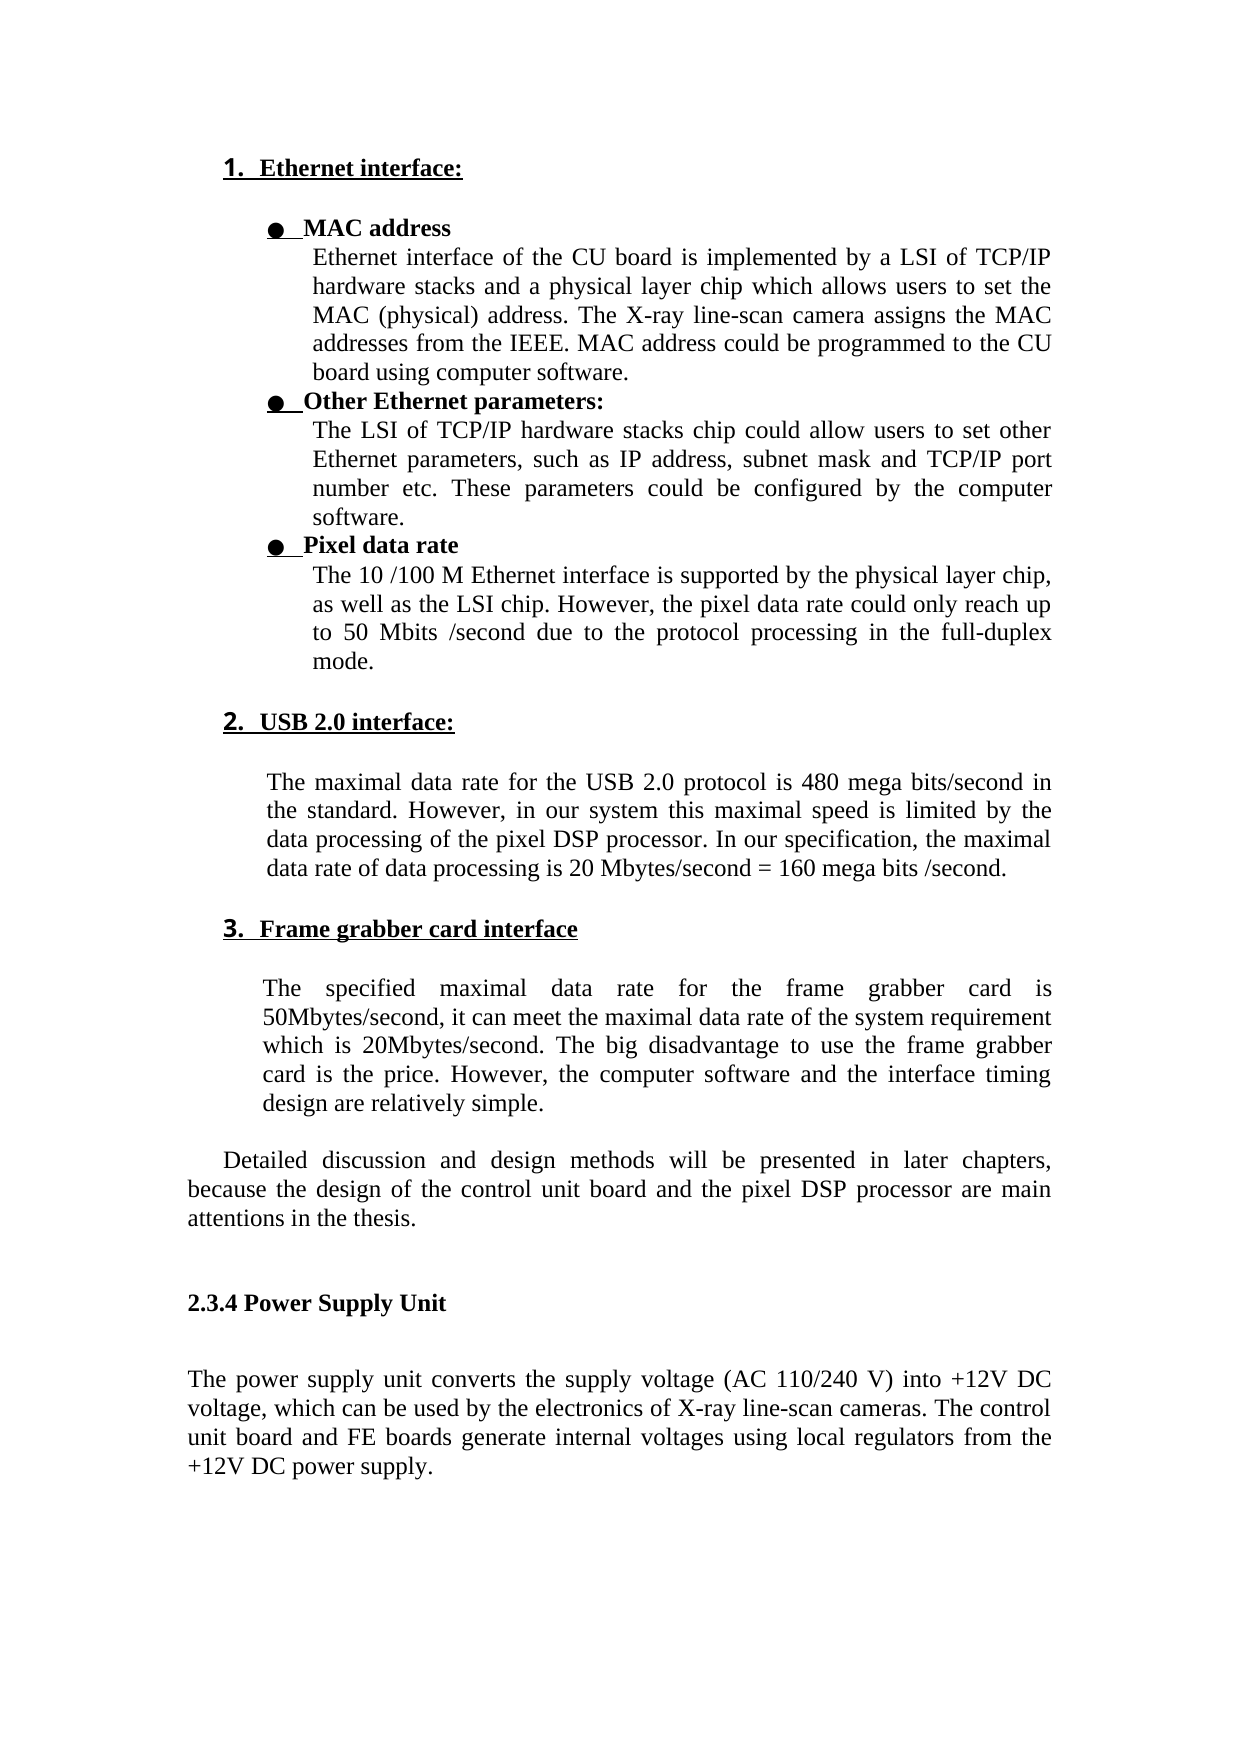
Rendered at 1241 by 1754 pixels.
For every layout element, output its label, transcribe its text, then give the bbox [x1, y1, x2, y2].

list Pixel data rate [267, 531, 1053, 560]
list Other Ethernet parameters: [267, 386, 1053, 416]
text The LSI of TCP/IP hardware stacks chip could allow users to set other Ethernet parameters, such as IP address, subnet mask and TCP/IP port number etc. These parameters could be configured by the computer software. [312, 416, 1053, 531]
subtitle 2.3.4 Power Supply Unit [187, 1288, 1053, 1316]
text Ethernet interface of the CU board is implemented by a LSI of TCP/IP hardware stacks and a physical layer chip which allows users to set the MAC (physical) address. The X-ray line-scan camera assigns the MAC addresses from the IEEE. MAC address could be programmed to the CU board using computer software. [312, 242, 1053, 386]
list Frame grabber card interface [223, 910, 1053, 944]
text The 10 /100 M Ethernet interface is supported by the physical layer chip, as well as the LSI chip. However, the pixel data rate could only reach up to 50 Mbits /second due to the protocol processing in the full-duplex mode. [312, 560, 1053, 675]
text Detailed discussion and design methods will be presented in later chapters, because the design of the control unit board and the pixel DSP processor are main attentions in the thesis. [187, 1146, 1053, 1232]
list USB 2.0 interface: [223, 704, 1053, 738]
list Ethernet interface: [223, 150, 1053, 184]
text The power supply unit converts the supply voltage (AC 110/240 V) into +12V DC voltage, which can be used by the electronics of X-ray line-scan cameras. The control unit board and FE boards generate internal voltages using local regulators from the +12V DC power supply. [187, 1364, 1053, 1479]
text The maximal data rate for the USB 2.0 protocol is 480 mega bits/second in the standard. However, in our system this maximal speed is limited by the data processing of the pixel DSP processor. In our specification, the maximal data rate of data processing is 20 Mbytes/second = 160 mega bits /second. [266, 767, 1053, 882]
text The specified maximal data rate for the frame grabber card is 50Mbytes/second, it can meet the maximal data rate of the system requirement which is 20Mbytes/second. The big disadvantage to use the frame grabber card is the price. However, the computer software and the interface timing design are relatively simple. [262, 973, 1053, 1117]
list MAC address [267, 213, 1053, 242]
